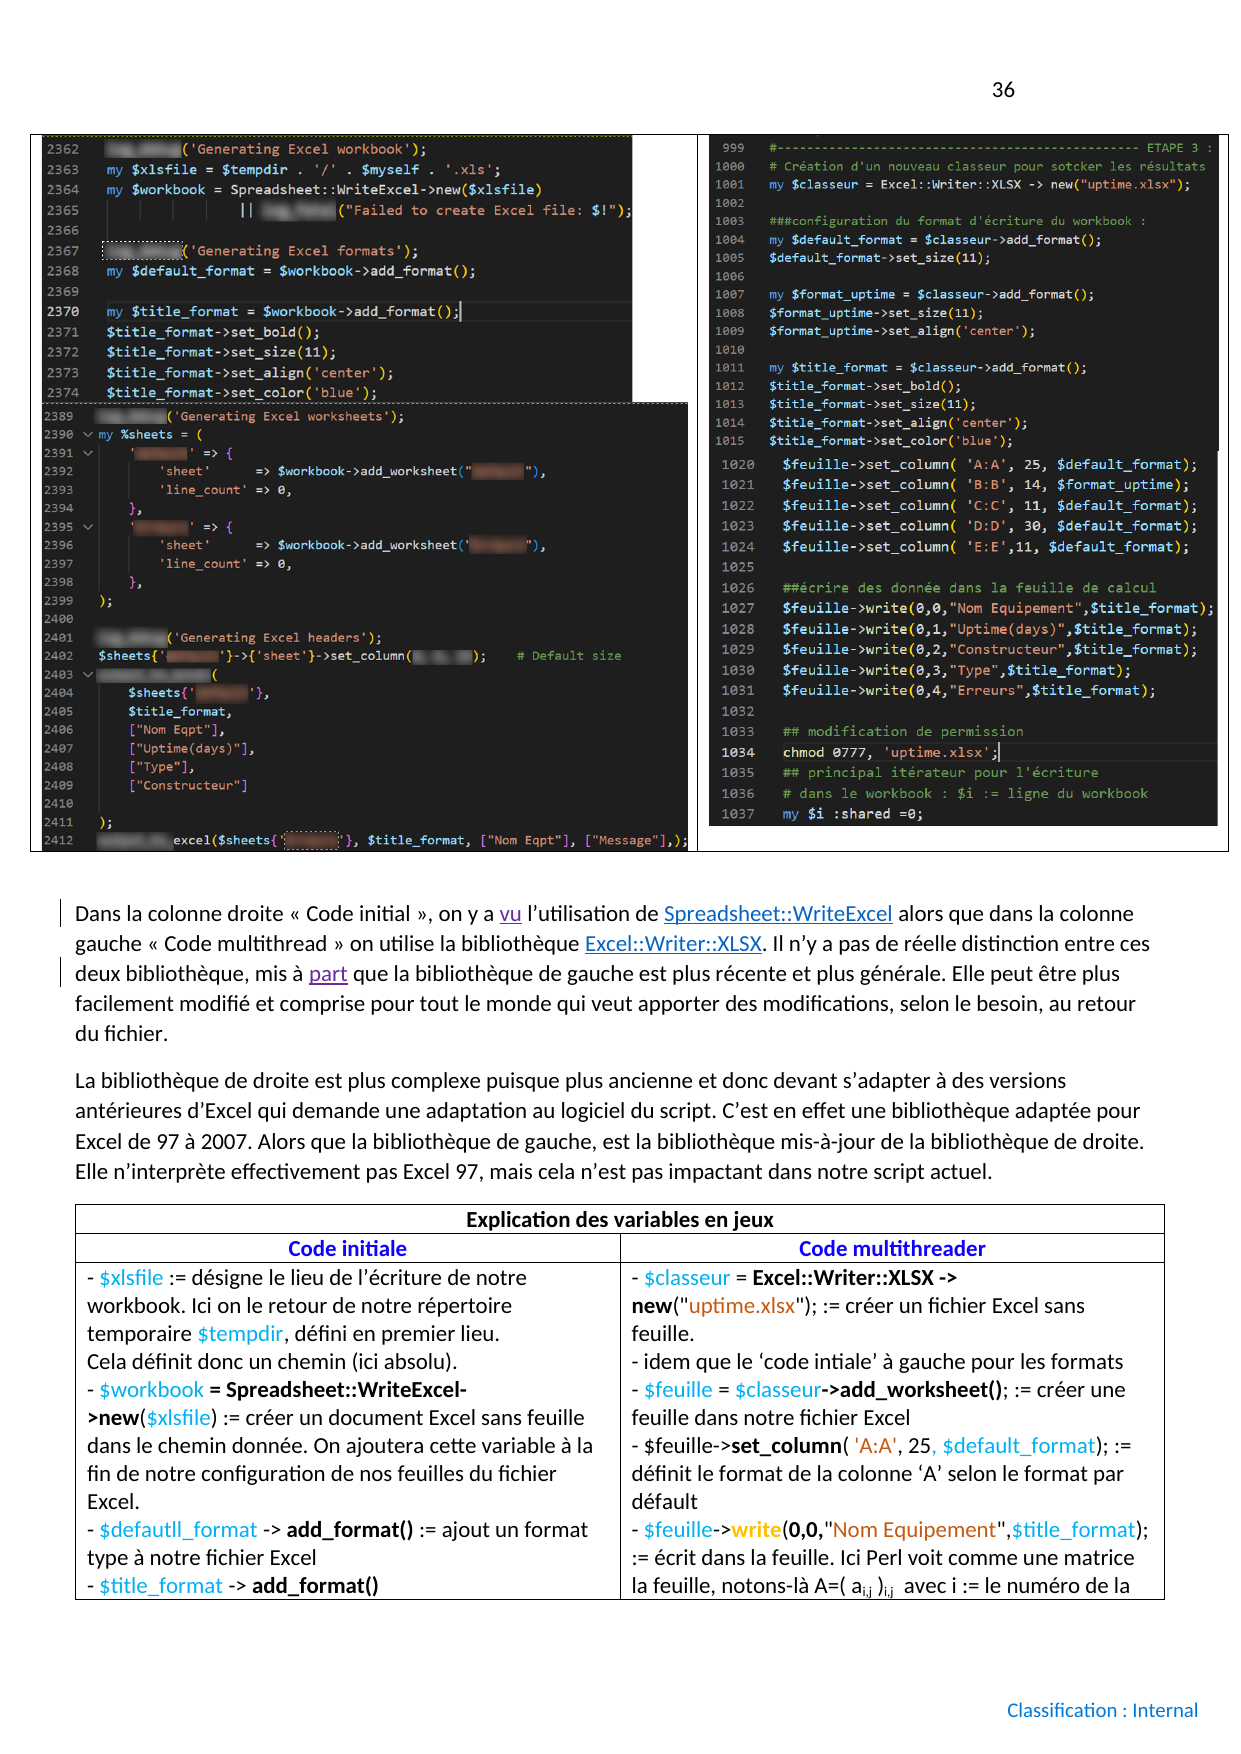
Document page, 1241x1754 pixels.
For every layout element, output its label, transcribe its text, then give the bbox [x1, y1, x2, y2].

table_cell [31, 135, 41, 851]
picture [41, 135, 688, 851]
text Dans la colonne droite « Code initial », on y a l’utilisation de Spreadsheet::WriteExcel alors que dans la colonne gauche « Code multithread » on utilise la bibliothèque Excel::Writer::XLSX. Il n’y a pas de réelle distinction entre ces deux bibliothèque, mis à que la bibliothèque de gauche est plus récente et plus générale. Elle peut être plus facilement modifié et comprise pour tout le monde qui veut apporter des modifications, selon le besoin, au retour du fichier. [75, 899, 1165, 1048]
picture [709, 135, 1219, 826]
table_header Explication des variables en jeux [76, 1205, 1164, 1233]
table_cell Code multithreader [621, 1234, 1164, 1262]
table_cell [633, 135, 697, 851]
table_cell Code initiale [76, 1234, 620, 1262]
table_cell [76, 1263, 620, 1599]
table_cell [698, 135, 1228, 851]
text La bibliothèque de droite est plus complexe puisque plus ancienne et donc devant s’adapter à des versions antérieures d’Excel qui demande une adaptation au logiciel du script. C’est en effet une bibliothèque adaptée pour Excel de 97 à 2007. Alors que la bibliothèque de gauche, est la bibliothèque mis-à-jour de la bibliothèque de droite. Elle n’interprète effectivement pas Excel 97, mais cela n’est pas impactant dans notre script actuel. [75, 1066, 1165, 1185]
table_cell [621, 1263, 1164, 1599]
